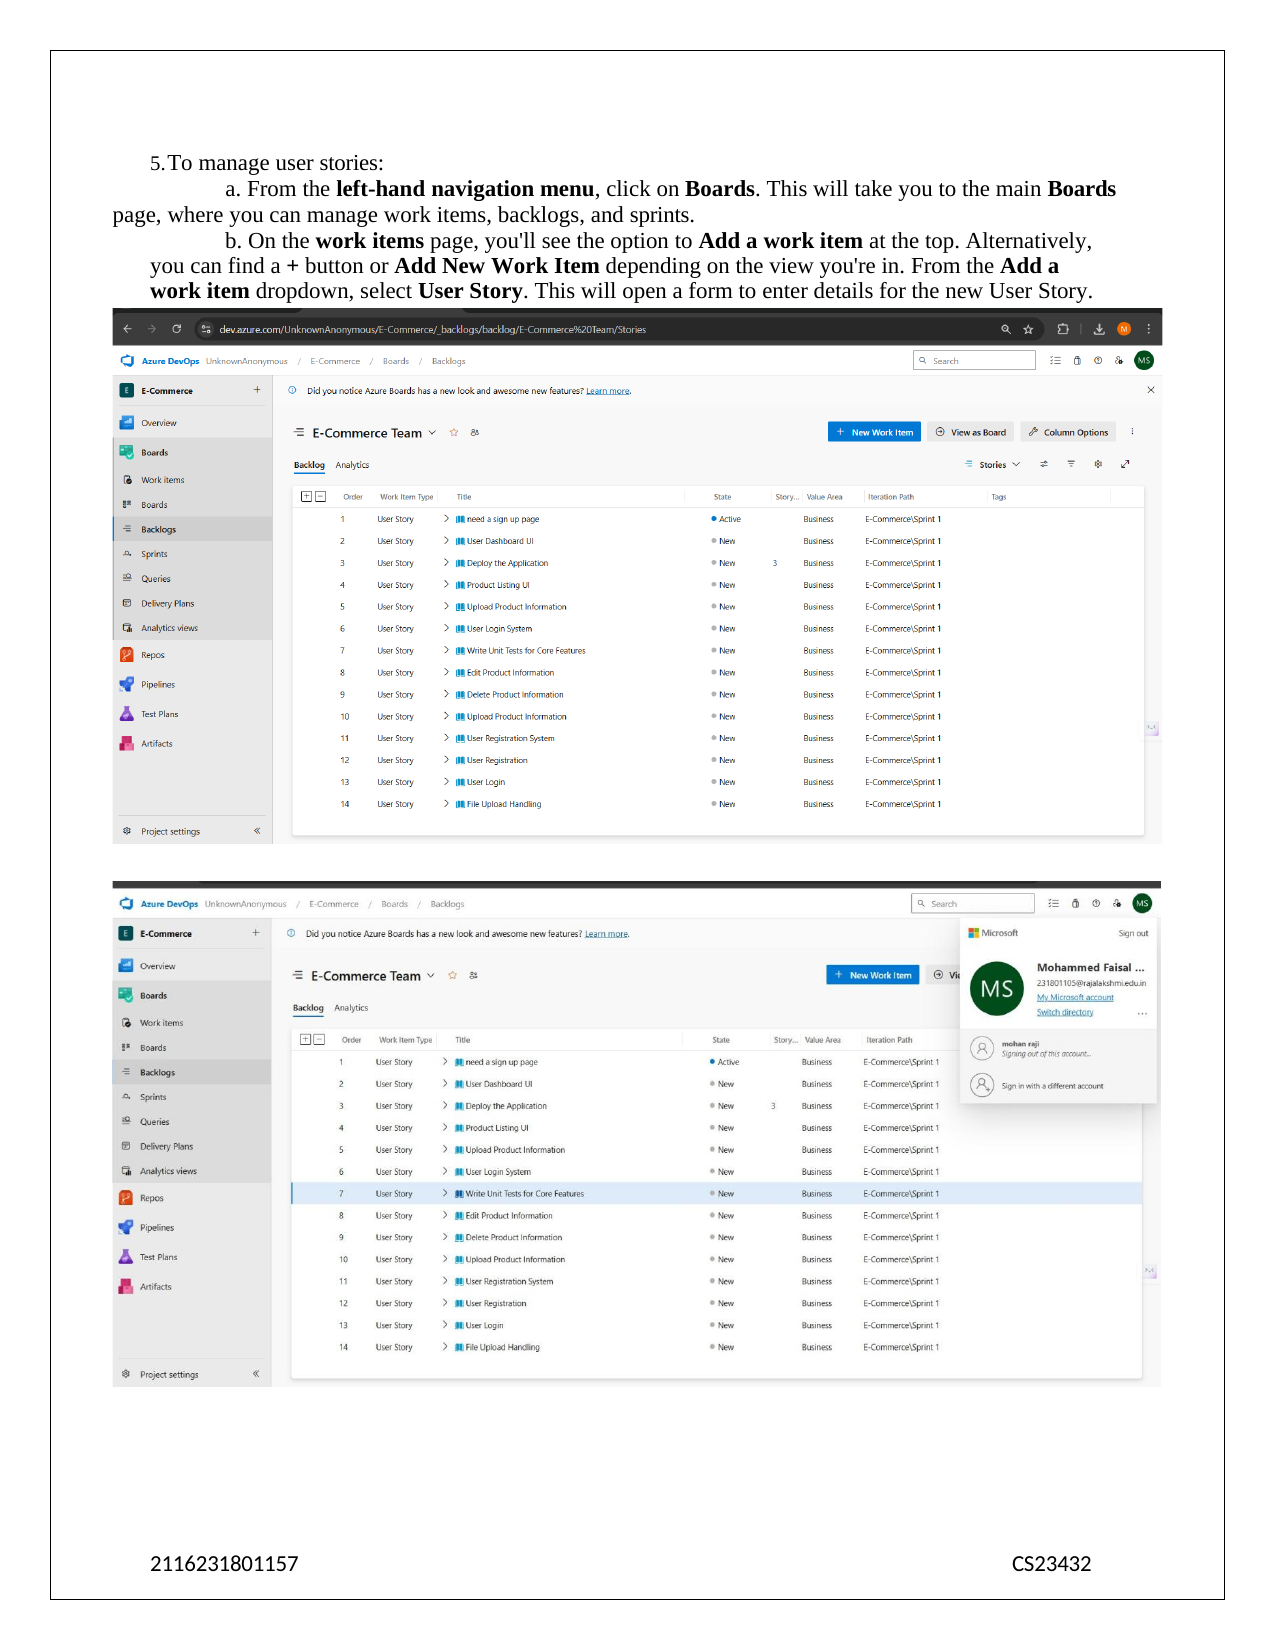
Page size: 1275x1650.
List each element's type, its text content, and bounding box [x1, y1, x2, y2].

list On the work items page, you'll see the option to Add a work item at the top. Alternatively, you can find a + button or Add New Work Item depending on the view you're in. From the Add a work item dropdown, select User Story. This will open a form to enter details for the new User Story. [150, 228, 1113, 304]
picture [112, 881, 1161, 1387]
list From the left-hand navigation menu, click on Boards. This will take you to the main Boards [225, 176, 1200, 202]
picture [112, 308, 1163, 844]
list To manage user stories: [150, 149, 1200, 176]
text page, where you can manage work items, backlogs, and sprints. [112, 202, 1200, 228]
